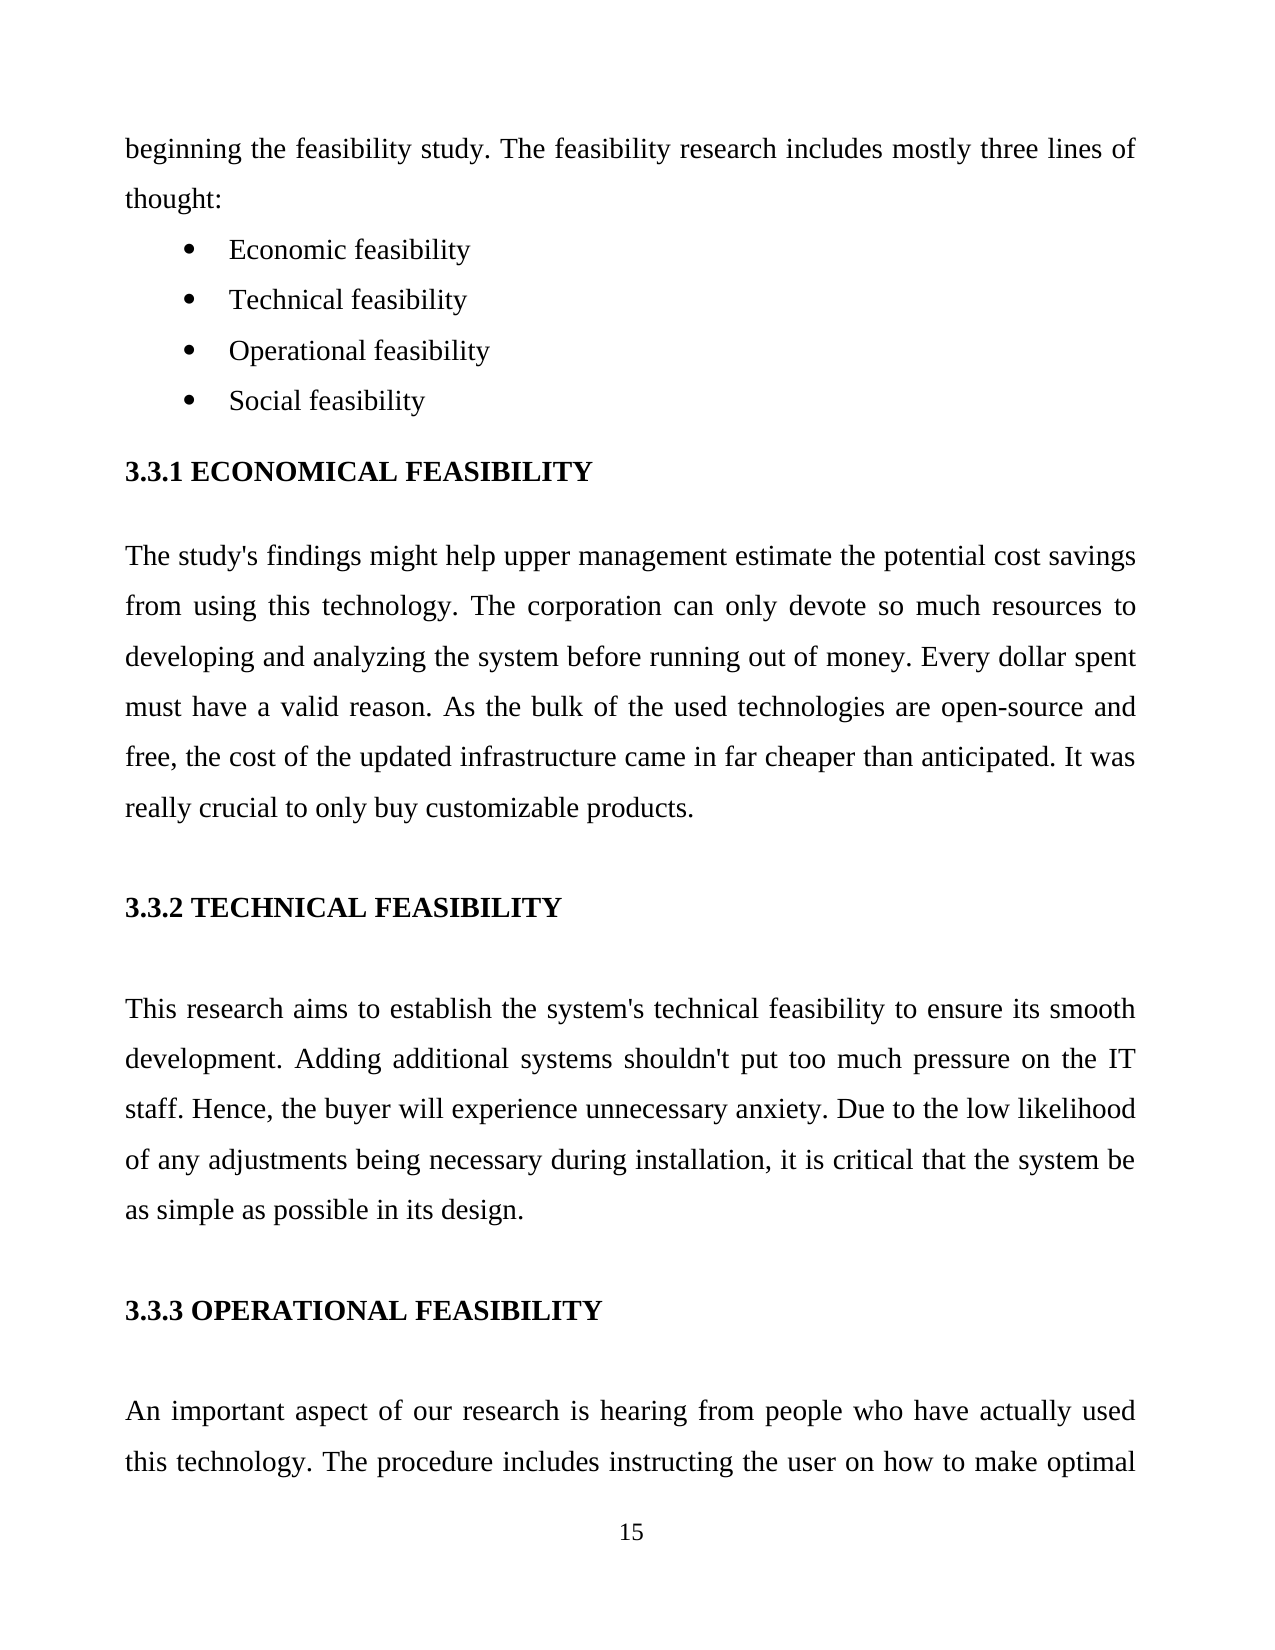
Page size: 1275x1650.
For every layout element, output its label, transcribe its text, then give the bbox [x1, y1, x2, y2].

text The study's findings might help upper management estimate the potential cost savings from using this technology. The corporation can only devote so much resources to developing and analyzing the system before running out of money. Every dollar spent must have a valid reason. As the bulk of the used technologies are open-source and free, the cost of the updated infrastructure came in far cheaper than anticipated. It was really crucial to only buy customizable products. [125, 538, 1137, 823]
text This research aims to establish the system's technical feasibility to ensure its smooth development. Adding additional systems shouldn't put too much pressure on the IT staff. Hence, the buyer will experience unnecessary anxiety. Due to the low likelihood of any adjustments being necessary during installation, it is critical that the system be as simple as possible in its design. [125, 991, 1137, 1226]
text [125, 1393, 1137, 1477]
list Economic feasibility [184, 232, 1137, 266]
list Technical feasibility [184, 282, 1137, 316]
text 3.3.1 ECONOMICAL FEASIBILITY [125, 454, 1137, 488]
list Social feasibility [184, 383, 1137, 417]
list Operational feasibility [184, 333, 1137, 366]
text 3.3.2 TECHNICAL FEASIBILITY [125, 890, 1137, 924]
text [125, 131, 1137, 215]
text 3.3.3 OPERATIONAL FEASIBILITY [125, 1293, 1137, 1326]
